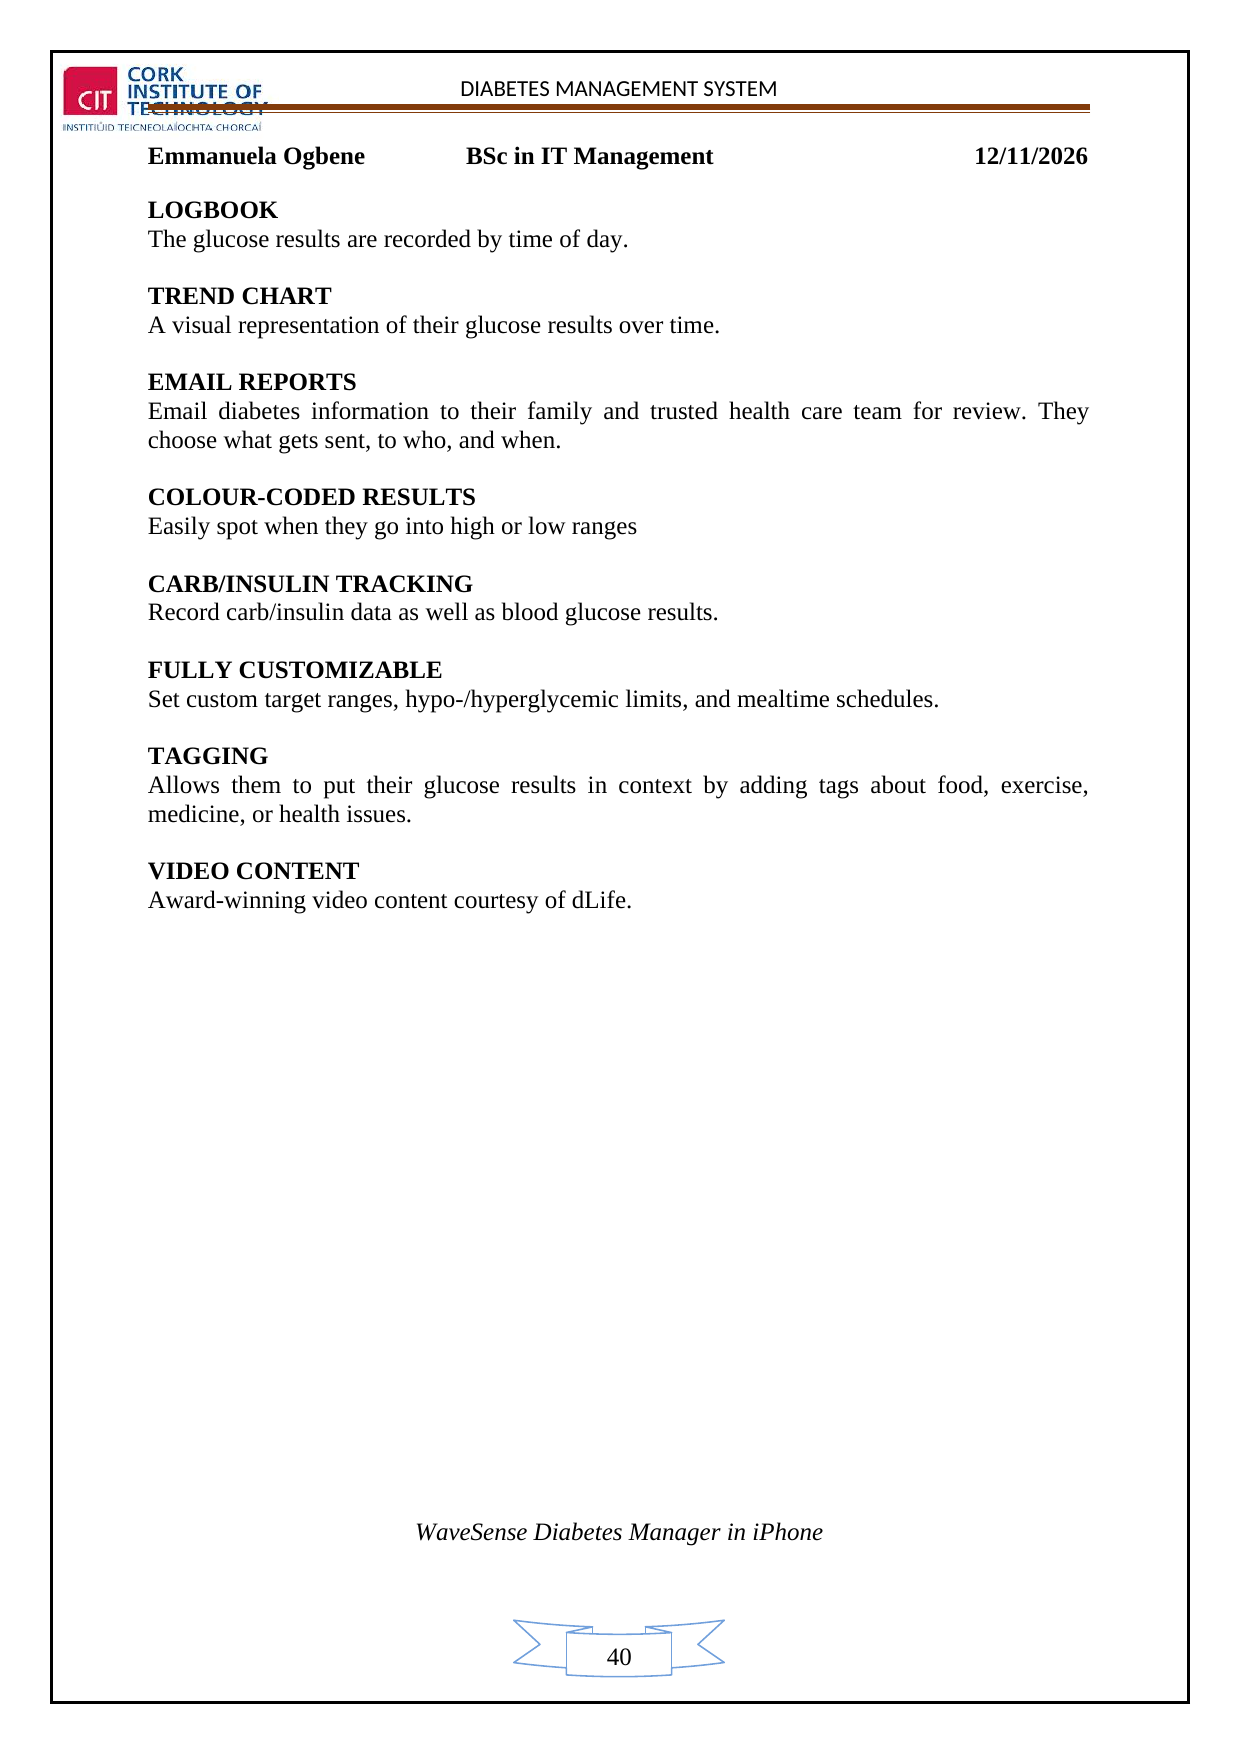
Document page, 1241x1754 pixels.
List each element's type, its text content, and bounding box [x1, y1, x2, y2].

list Set custom target ranges, hypo-/hyperglycemic limits, and mealtime schedules. [148, 684, 1090, 712]
list FULLY CUSTOMIZABLE [148, 655, 1090, 684]
list CARB/INSULIN TRACKING [148, 569, 1090, 597]
list The glucose results are recorded by time of day. [148, 224, 1090, 252]
list COLOUR-CODED RESULTS [148, 482, 1090, 511]
list LOGBOOK [148, 195, 1090, 224]
list Allows them to put their glucose results in context by adding tags about food, exercise, medicine, or health issues. [148, 770, 1090, 827]
list Easily spot when they go into high or low ranges [148, 511, 1090, 540]
list A visual representation of their glucose results over time. [148, 310, 1090, 339]
list TAGGING [148, 741, 1090, 770]
list VIDEO CONTENT [148, 856, 1090, 885]
list Award-winning video content courtesy of dLife. [148, 885, 1090, 914]
list EMAIL REPORTS [148, 367, 1090, 396]
list Email diabetes information to their family and trusted health care team for review. They choose what gets sent, to who, and when. [148, 396, 1090, 454]
list TREND CHART [148, 281, 1090, 310]
picture [53, 53, 279, 146]
list Record carb/insulin data as well as blood glucose results. [148, 597, 1090, 626]
list WaveSense Diabetes Manager in iPhone [148, 1517, 1090, 1546]
